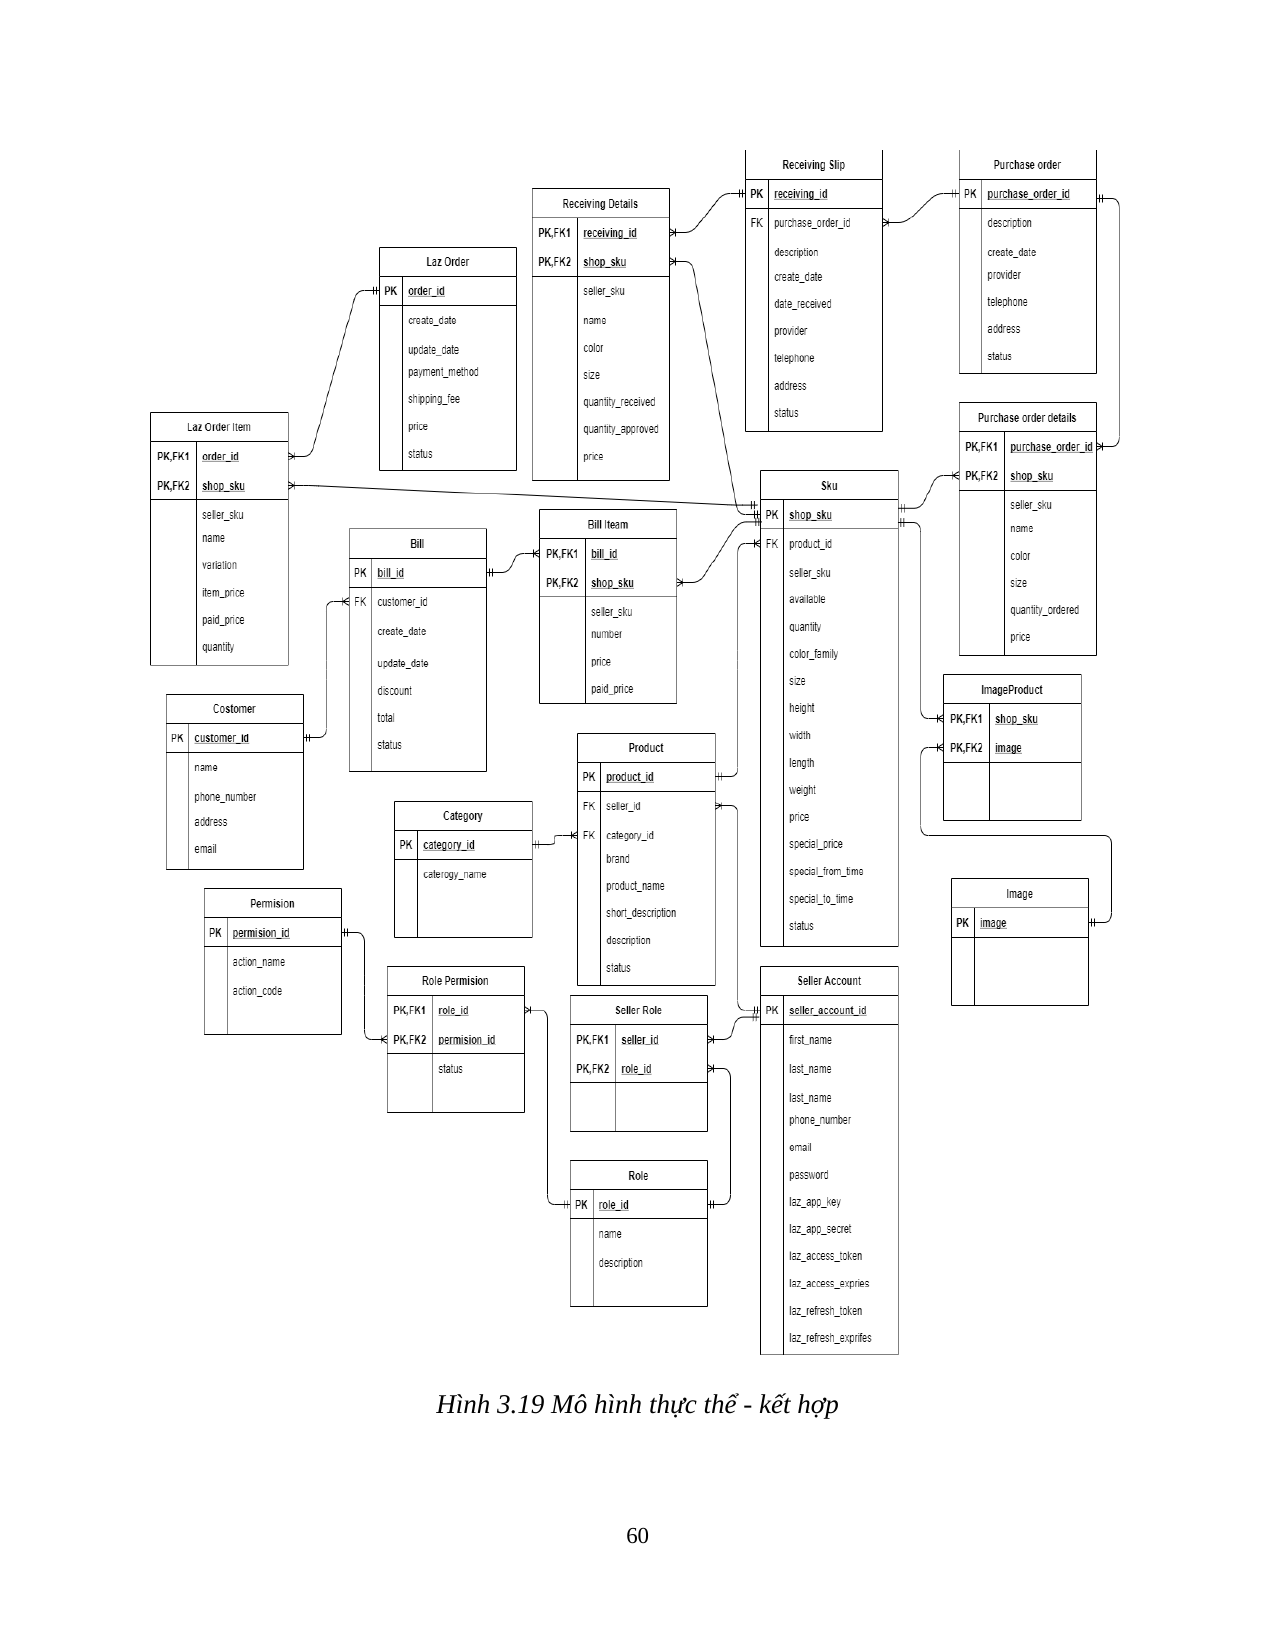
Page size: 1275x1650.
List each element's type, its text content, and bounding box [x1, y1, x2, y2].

picture [150, 150, 1125, 1355]
text Hình 3.19 Mô hình thực thể - kết hợp [150, 1388, 1125, 1419]
